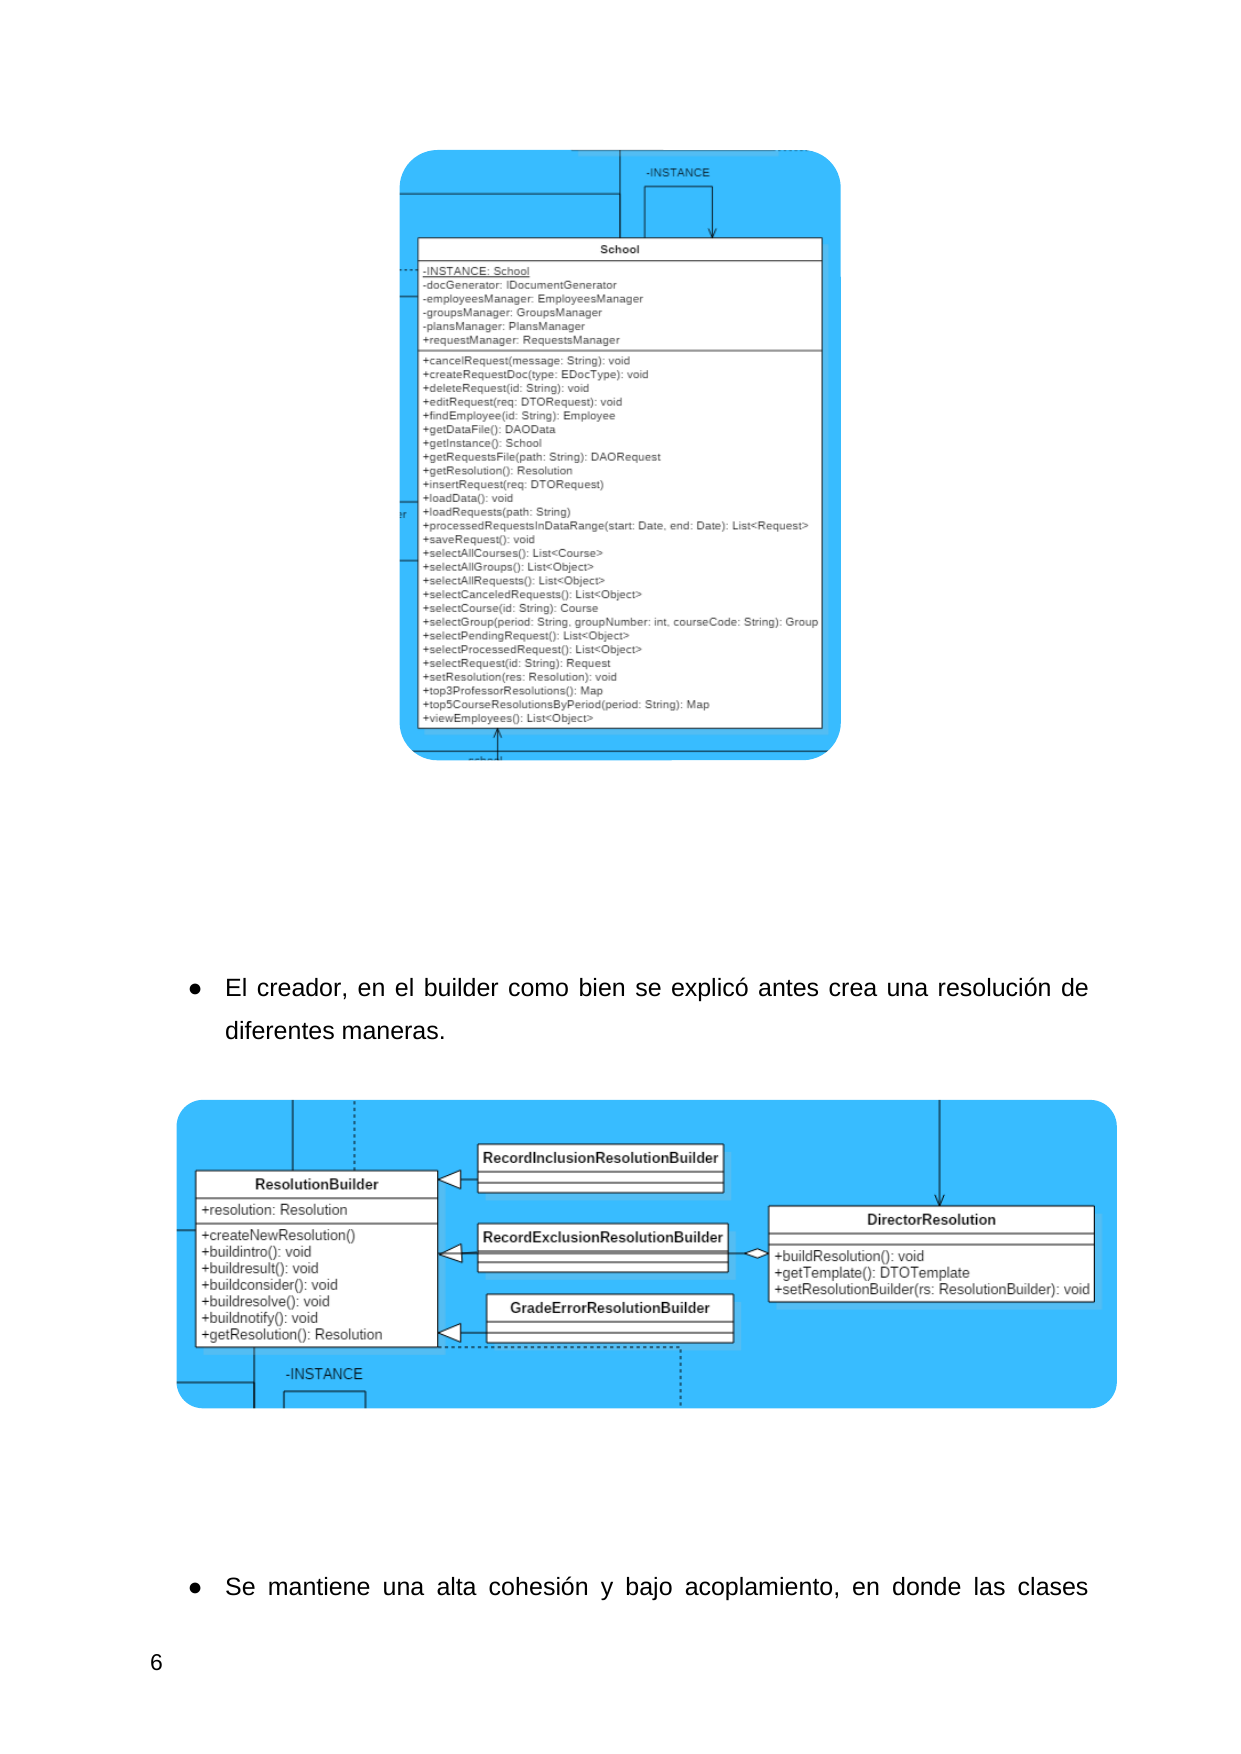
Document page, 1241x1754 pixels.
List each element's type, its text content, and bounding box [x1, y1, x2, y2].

picture [399, 149, 841, 761]
picture [176, 1099, 1117, 1409]
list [187, 1404, 1090, 1601]
list El creador, en el builder como bien se explicó antes crea una resolución de diferentes maneras. [187, 973, 1090, 1044]
